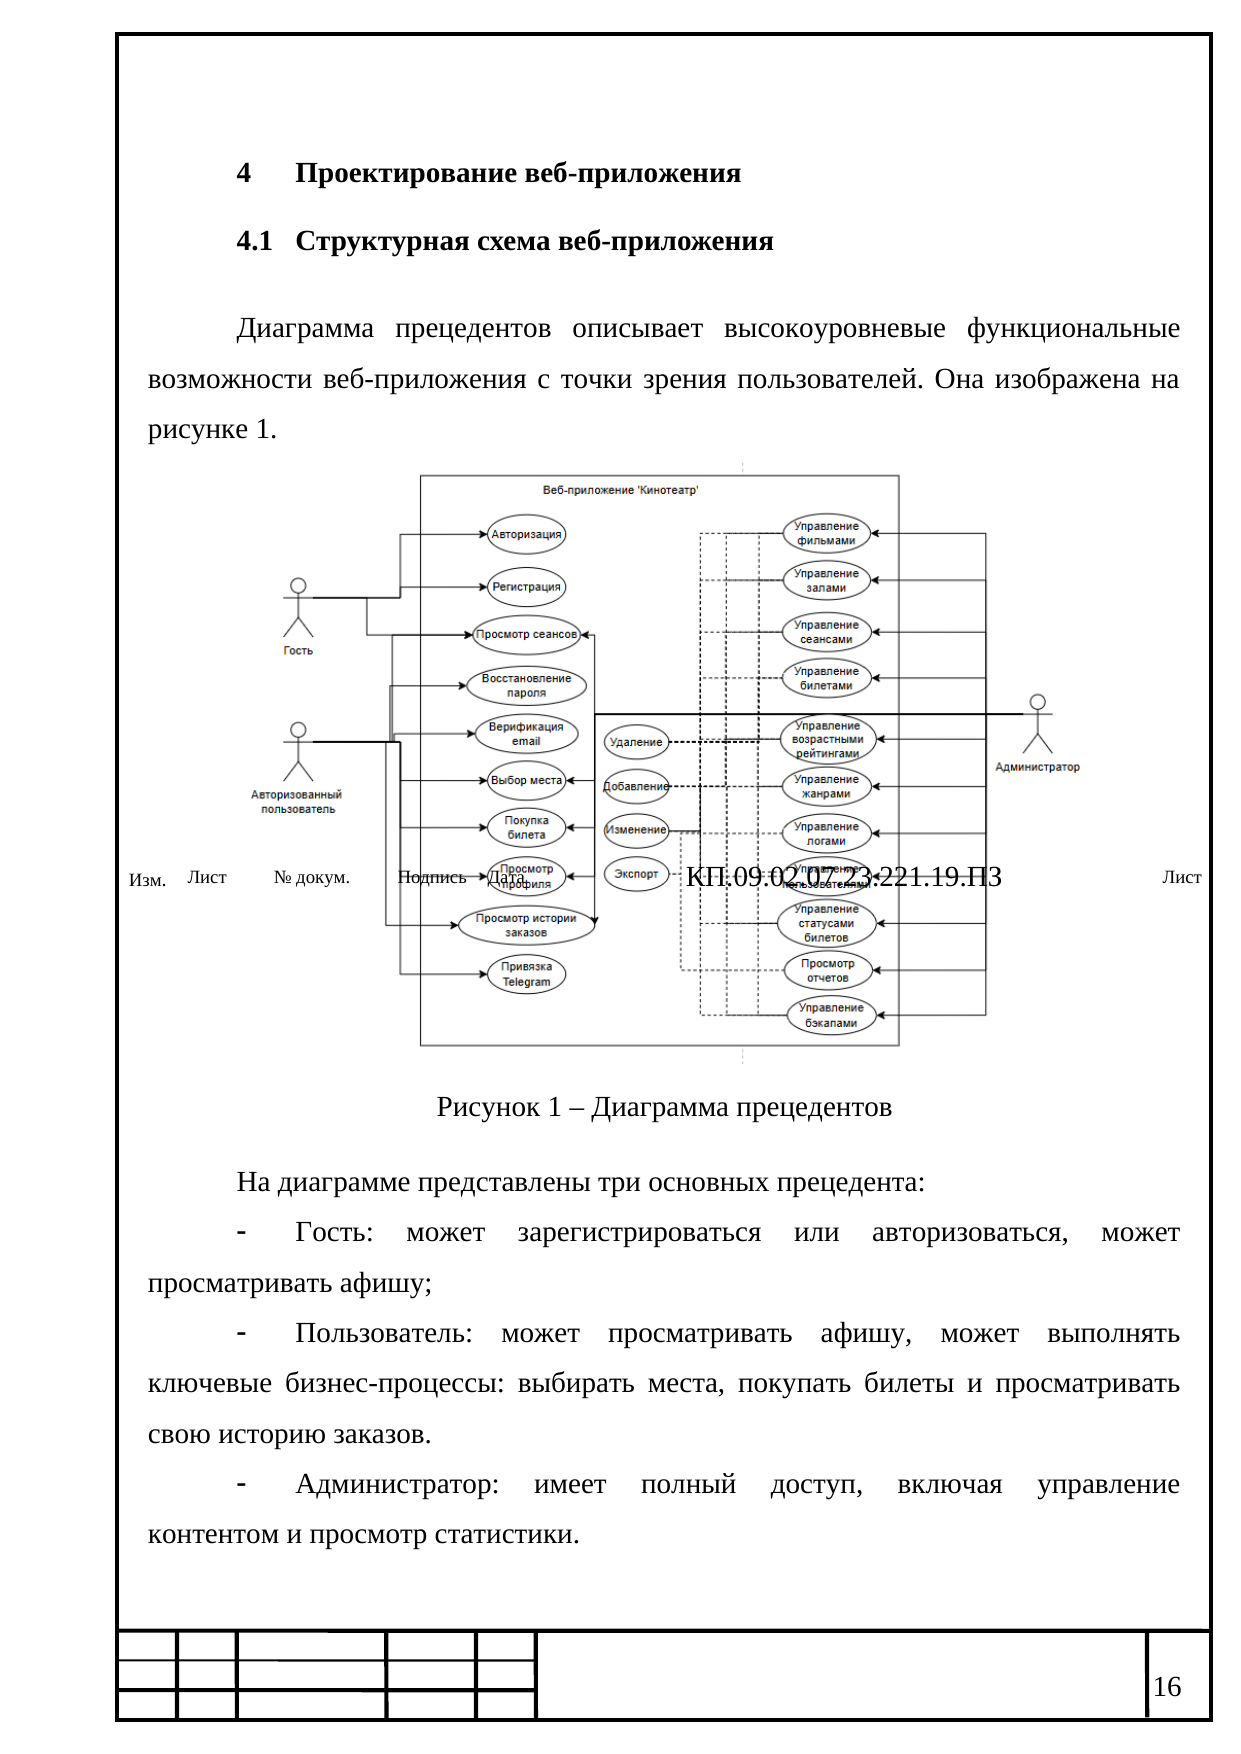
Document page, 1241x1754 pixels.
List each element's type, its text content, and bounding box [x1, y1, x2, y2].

list Администратор: имеет полный доступ, включая управление контентом и просмотр статистики. [148, 1466, 1181, 1550]
list Пользователь: может просматривать афишу, может выполнять ключевые бизнес-процессы: выбирать места, покупать билеты и просматривать свою историю заказов. [148, 1315, 1181, 1449]
subtitle Проектирование веб-приложения [148, 156, 1181, 189]
text На диаграмме представлены три основных прецедента: [148, 1164, 1181, 1197]
list Структурная схема веб-приложения [148, 223, 1181, 256]
list Гость: может зарегистрироваться или авторизоваться, может просматривать афишу; [148, 1214, 1181, 1298]
picture [246, 461, 1083, 1064]
text Рисунок 1 – Диаграмма прецедентов [148, 1089, 1181, 1122]
text Диаграмма прецедентов описывает высокоуровневые функциональные возможности веб-приложения с точки зрения пользователей. Она изображена на рисунке 1. [148, 310, 1181, 444]
